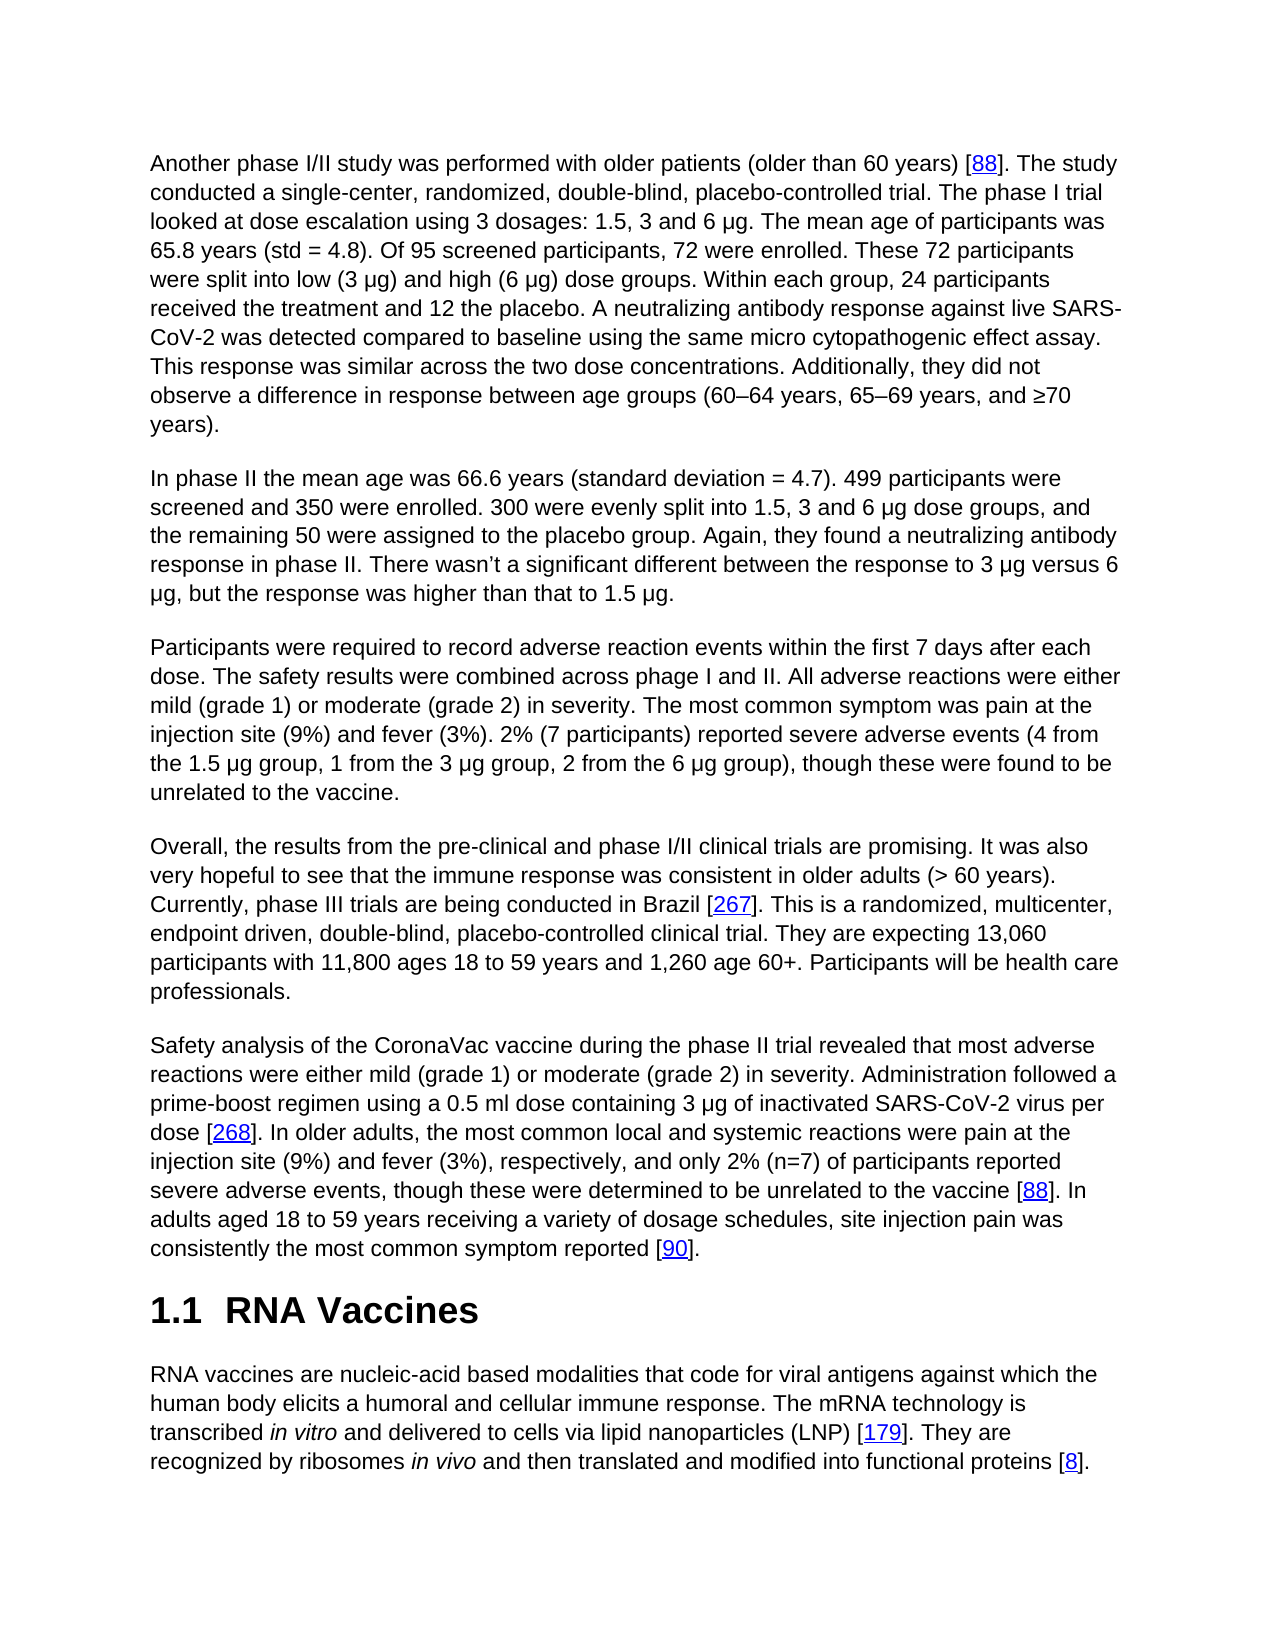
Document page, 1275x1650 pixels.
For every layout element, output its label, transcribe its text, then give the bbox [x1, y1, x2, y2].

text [150, 1361, 1125, 1474]
text Overall, the results from the pre-clinical and phase I/II clinical trials are promising. It was also very hopeful to see that the immune response was consistent in older adults (> 60 years). Currently, phase III trials are being conducted in Brazil [267]. This is a randomized, multicenter, endpoint driven, double-blind, placebo-controlled clinical trial. They are expecting 13,060 participants with 11,800 ages 18 to 59 years and 1,260 age 60+. Participants will be health care professionals. [150, 833, 1125, 1004]
text Participants were required to record adverse reaction events within the first 7 days after each dose. The safety results were combined across phage I and II. All adverse reactions were either mild (grade 1) or moderate (grade 2) in severity. The most common symptom was pain at the injection site (9%) and fever (3%). 2% (7 participants) reported severe adverse events (4 from the 1.5 μg group, 1 from the 3 μg group, 2 from the 6 μg group), though these were found to be unrelated to the vaccine. [150, 634, 1125, 806]
text Safety analysis of the CoronaVac vaccine during the phase II trial revealed that most adverse reactions were either mild (grade 1) or moderate (grade 2) in severity. Administration followed a prime-boost regimen using a 0.5 ml dose containing 3 μg of inactivated SARS-CoV-2 virus per dose [268]. In older adults, the most common local and systemic reactions were pain at the injection site (9%) and fever (3%), respectively, and only 2% (n=7) of participants reported severe adverse events, though these were determined to be unrelated to the vaccine [88]. In adults aged 18 to 59 years receiving a variety of dosage schedules, site injection pain was consistently the most common symptom reported [90]. [150, 1032, 1125, 1261]
text In phase II the mean age was 66.6 years (standard deviation = 4.7). 499 participants were screened and 350 were enrolled. 300 were evenly split into 1.5, 3 and 6 μg dose groups, and the remaining 50 were assigned to the placebo group. Again, they found a neutralizing antibody response in phase II. There wasn’t a significant different between the response to 3 μg versus 6 μg, but the response was higher than that to 1.5 μg. [150, 464, 1125, 607]
subtitle 1.1 RNA Vaccines [150, 1288, 1125, 1332]
text Another phase I/II study was performed with older patients (older than 60 years) [88]. The study conducted a single-center, randomized, double-blind, placebo-controlled trial. The phase I trial looked at dose escalation using 3 dosages: 1.5, 3 and 6 μg. The mean age of participants was 65.8 years (std = 4.8). Of 95 screened participants, 72 were enrolled. These 72 participants were split into low (3 μg) and high (6 μg) dose groups. Within each group, 24 participants received the treatment and 12 the placebo. A neutralizing antibody response against live SARS-CoV-2 was detected compared to baseline using the same micro cytopathogenic effect assay. This response was similar across the two dose concentrations. Additionally, they did not observe a difference in response between age groups (60–64 years, 65–69 years, and ≥70 years). [150, 150, 1125, 437]
